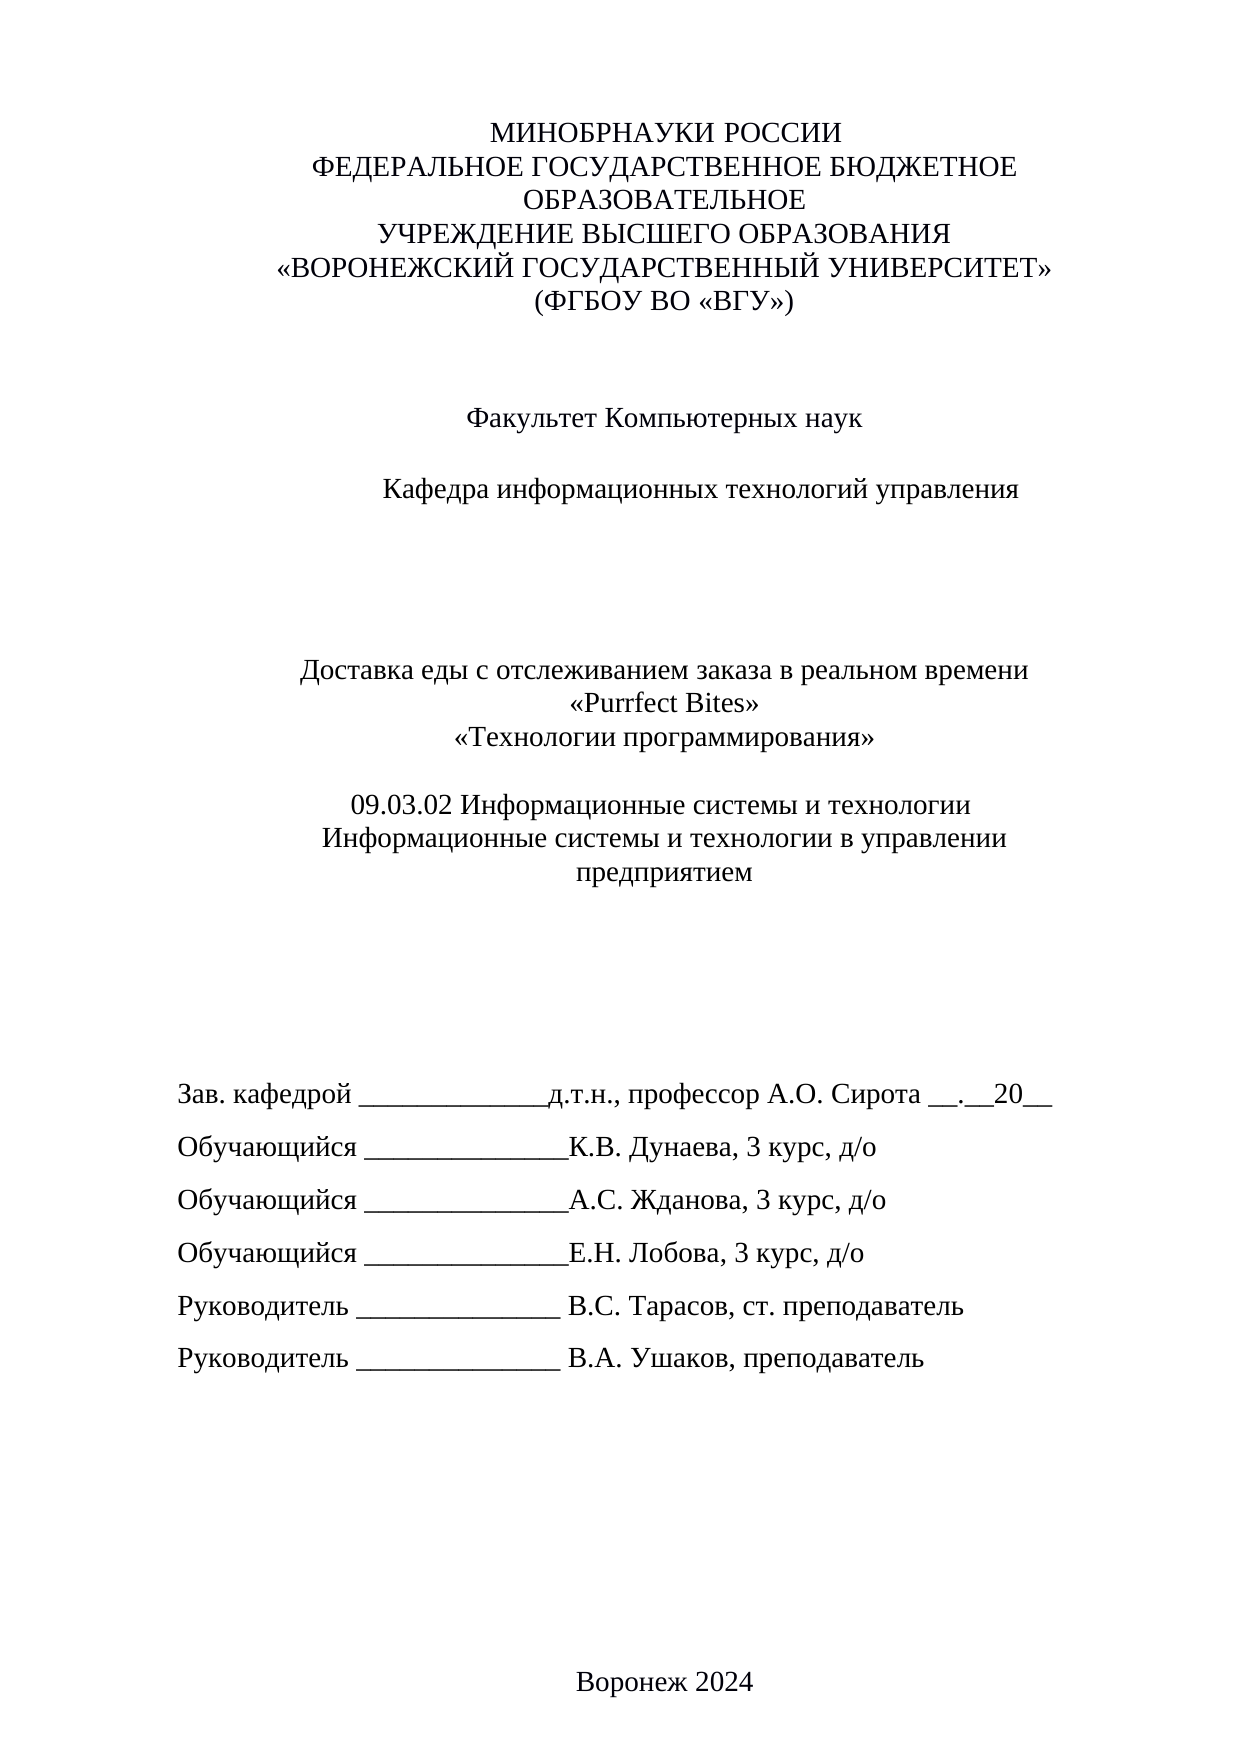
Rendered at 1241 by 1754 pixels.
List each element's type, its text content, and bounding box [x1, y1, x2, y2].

text Доставка еды с отслеживанием заказа в реальном времени «Purrfect Bites» «Технологии программирования» [251, 652, 1078, 753]
text Факультет Компьютерных наук [250, 400, 1078, 433]
text Зав. кафедрой _____________д.т.н., профессор А.О. Сирота __.__20__ [177, 1076, 1240, 1110]
text 09.03.02 Информационные системы и технологии Информационные системы и технологии в управлении предприятием [251, 787, 1078, 888]
text ОБРАЗОВАТЕЛЬНОЕ [251, 182, 1078, 216]
text Кафедра информационных технологий управления [276, 471, 1126, 505]
text МИНОБРНАУКИ РОССИИ ФЕДЕРАЛЬНОЕ ГОСУДАРСТВЕННОЕ БЮДЖЕТНОЕ [312, 115, 1052, 182]
text Руководитель ______________ В.А. Ушаков, преподаватель [177, 1341, 1240, 1374]
text Руководитель ______________ В.С. Тарасов, ст. преподаватель [177, 1288, 1240, 1321]
text «ВОРОНЕЖСКИЙ ГОСУДАРСТВЕННЫЙ УНИВЕРСИТЕТ» (ФГБОУ ВО «ВГУ») [250, 250, 1078, 317]
text Воронеж 2024 [251, 1664, 1078, 1698]
text УЧРЕЖДЕНИЕ ВЫСШЕГО ОБРАЗОВАНИЯ [250, 216, 1078, 249]
text Обучающийся ______________А.С. Жданова, 3 курс, д/о [177, 1182, 1240, 1216]
text Обучающийся ______________К.В. Дунаева, 3 курс, д/о [177, 1129, 1240, 1163]
text Обучающийся ______________Е.Н. Лобова, 3 курс, д/о [177, 1235, 1240, 1268]
